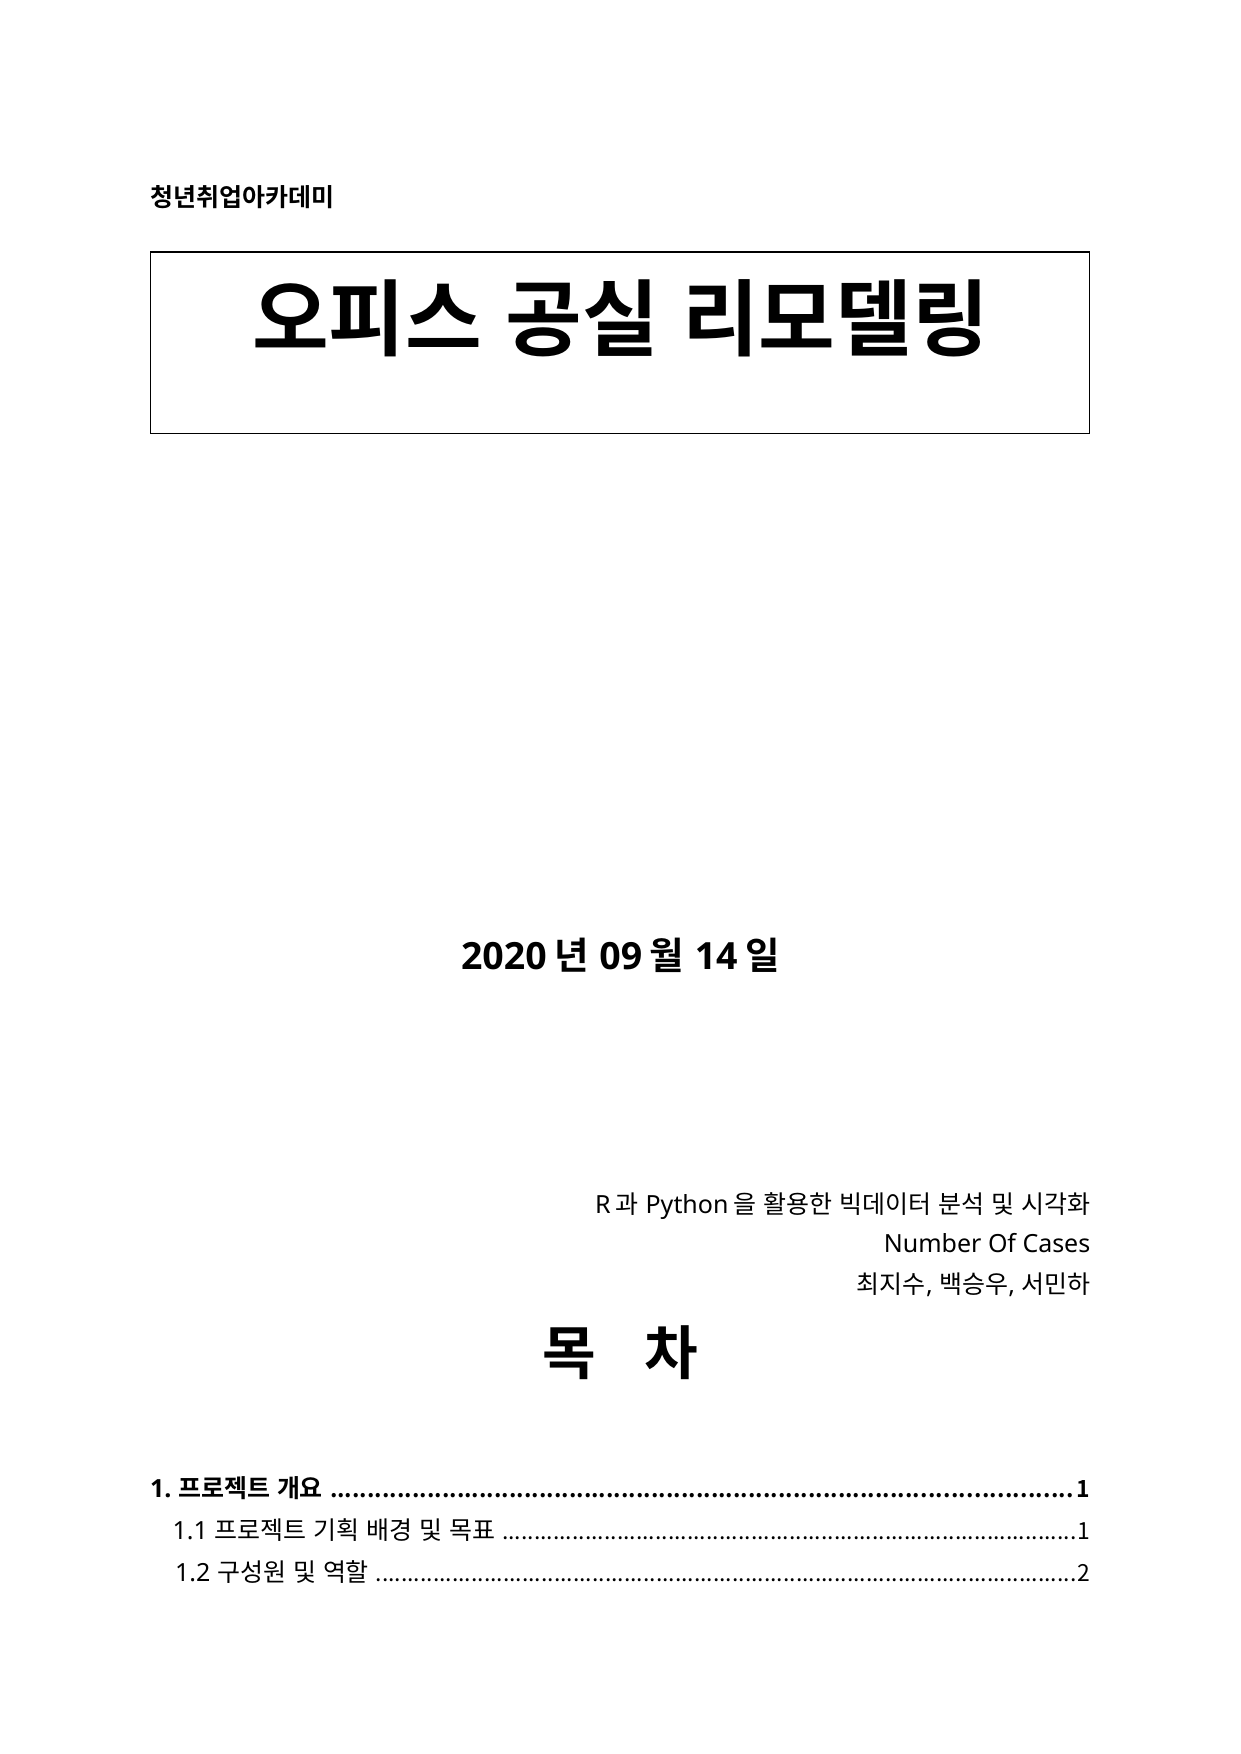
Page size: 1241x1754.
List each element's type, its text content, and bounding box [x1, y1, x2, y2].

text 청년취업아카데미 [150, 177, 1090, 213]
text Number Of Cases [150, 1226, 1090, 1260]
text 1.1 프로젝트 기획 배경 및 목표 1 [172, 1511, 1090, 1547]
text R과 Python을 활용한 빅데이터 분석 및 시각화 [150, 1184, 1090, 1220]
text 1. 프로젝트 개요 1 [150, 1469, 1090, 1505]
text 1.2 구성원 및 역할 2 [150, 1552, 1090, 1588]
text 최지수, 백승우, 서민하 [150, 1265, 1090, 1301]
table_header 오피스 공실 리모델링 [151, 253, 1089, 432]
text 2020년 09월 14일 [150, 926, 1090, 980]
text 목 차 [150, 1307, 1090, 1391]
